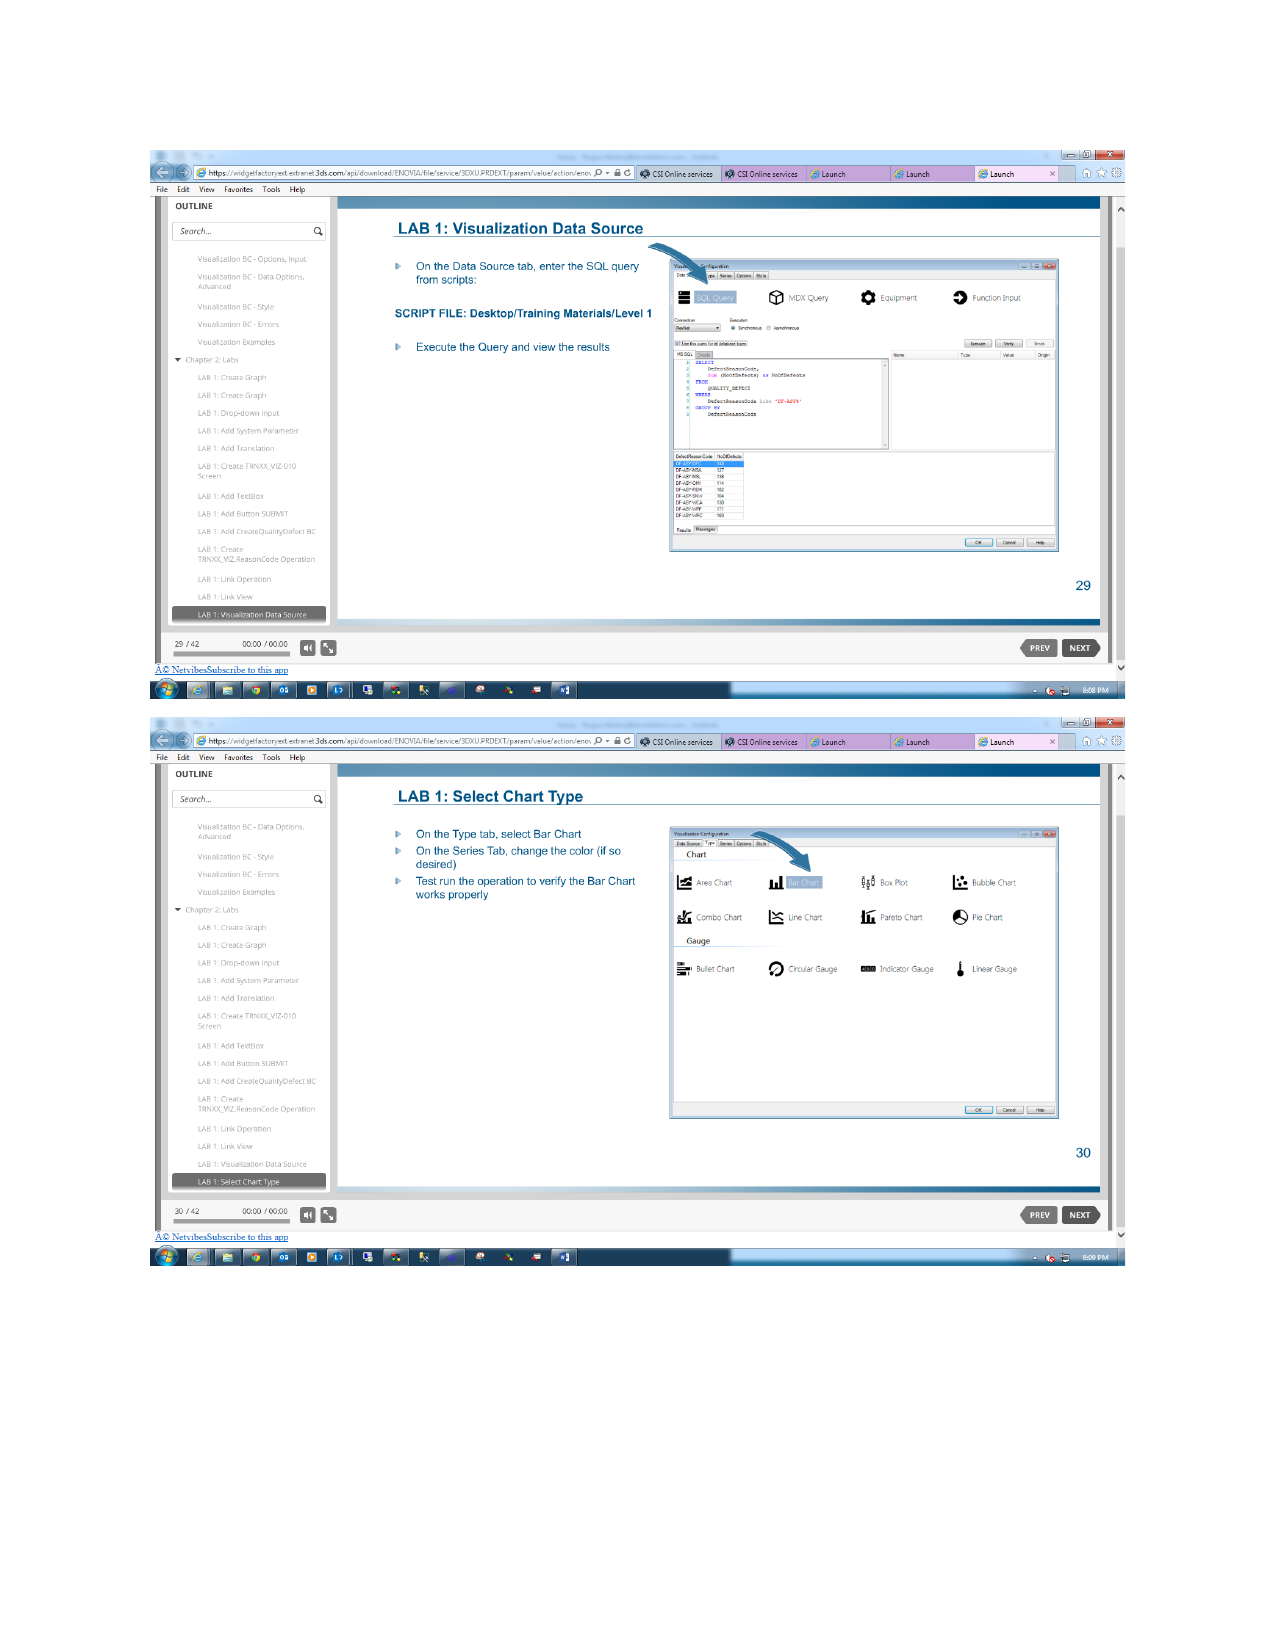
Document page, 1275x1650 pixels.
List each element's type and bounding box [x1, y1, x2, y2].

picture [150, 717, 1125, 1266]
picture [150, 150, 1125, 699]
